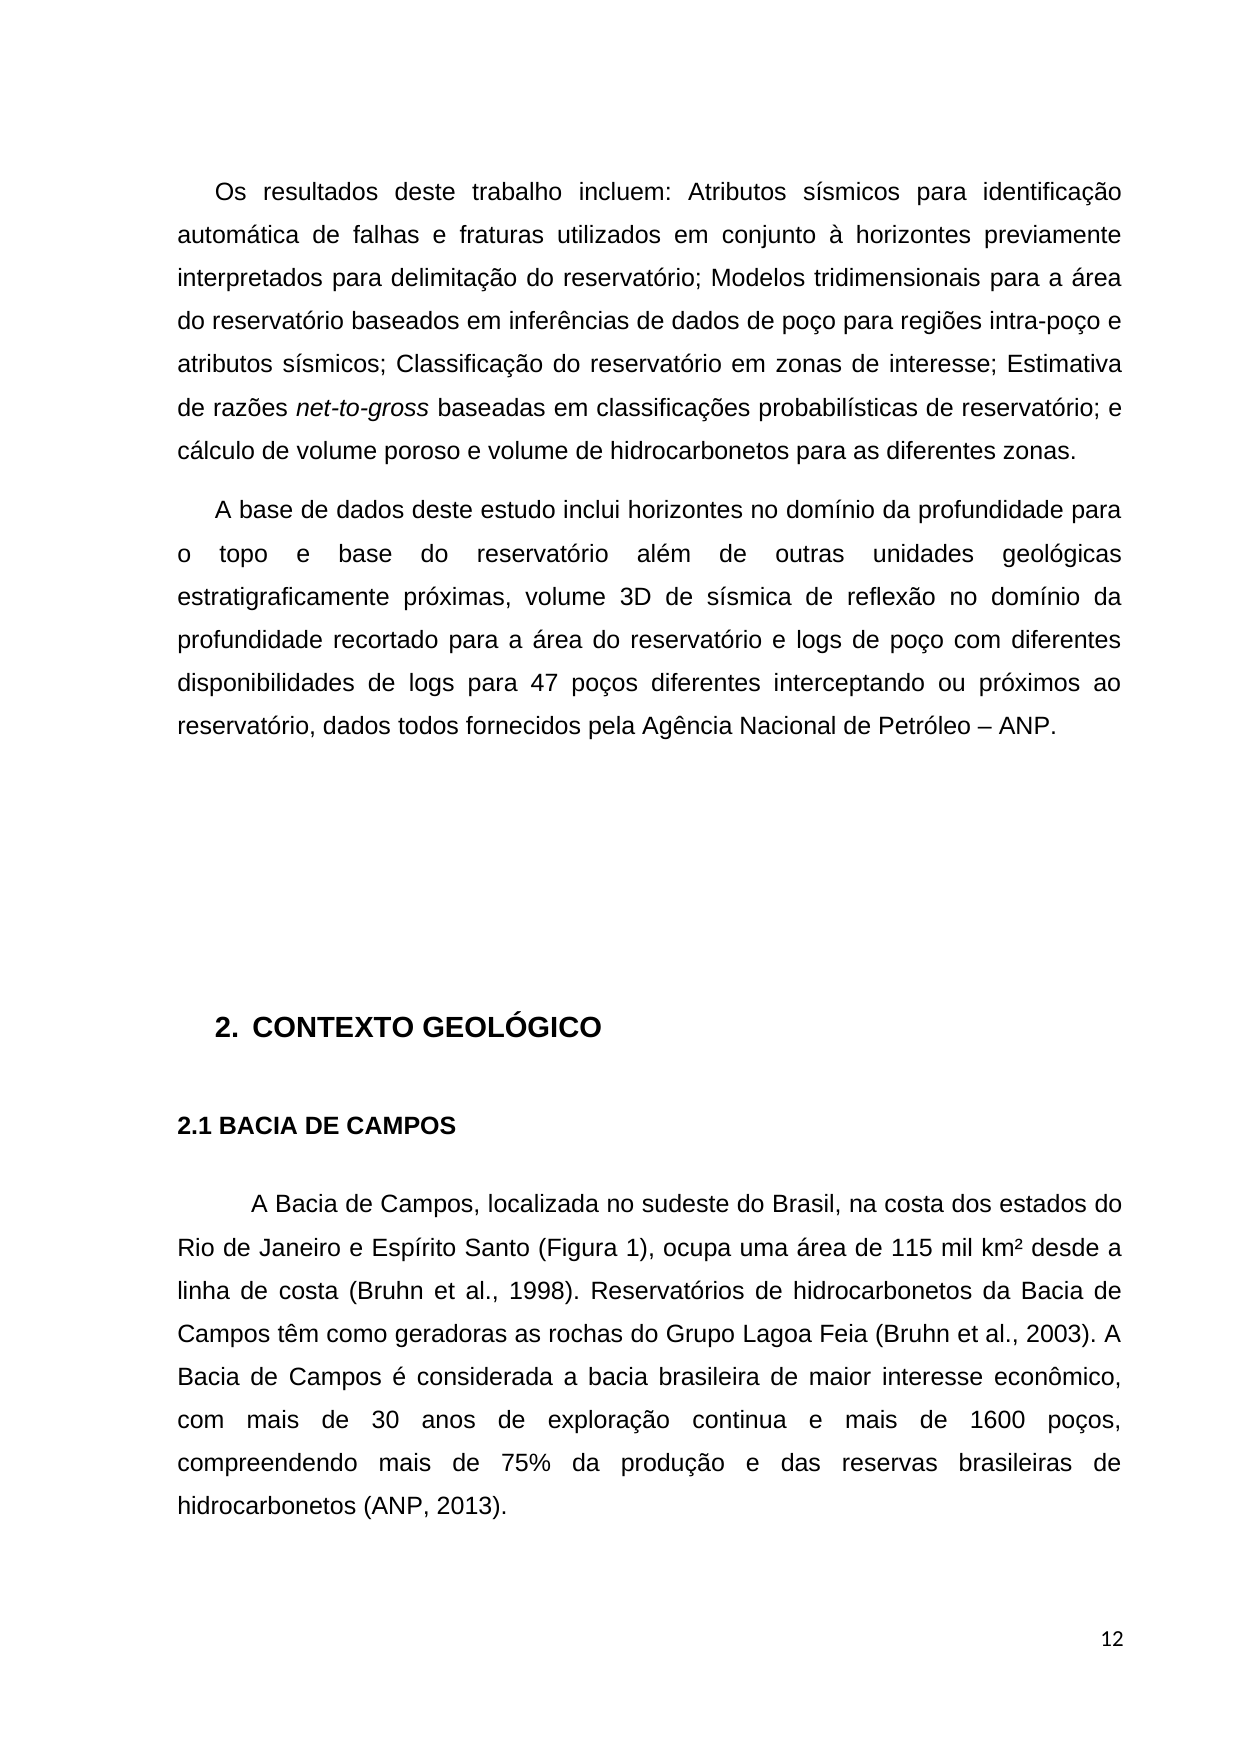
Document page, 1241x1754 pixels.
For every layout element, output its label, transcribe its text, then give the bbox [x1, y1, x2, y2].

text A Bacia de Campos, localizada no sudeste do Brasil, na costa dos estados do Rio de Janeiro e Espírito Santo (Figura 1), ocupa uma área de 115 mil km² desde a linha de costa (Bruhn et al., 1998). Reservatórios de hidrocarbonetos da Bacia de Campos têm como geradoras as rochas do Grupo Lagoa Feia (Bruhn et al., 2003). A Bacia de Campos é considerada a bacia brasileira de maior interesse econômico, com mais de 30 anos de exploração continua e mais de 1600 poços, compreendendo mais de 75% da produção e das reservas brasileiras de hidrocarbonetos (ANP, 2013). [177, 1189, 1123, 1520]
text Os resultados deste trabalho incluem: Atributos sísmicos para identificação automática de falhas e fraturas utilizados em conjunto à horizontes previamente interpretados para delimitação do reservatório; Modelos tridimensionais para a área do reservatório baseados em inferências de dados de poço para regiões intra-poço e atributos sísmicos; Classificação do reservatório em zonas de interesse; Estimativa de razões net-to-gross baseadas em classificações probabilísticas de reservatório; e cálculo de volume poroso e volume de hidrocarbonetos para as diferentes zonas. [177, 177, 1123, 464]
text A base de dados deste estudo inclui horizontes no domínio da profundidade para o topo e base do reservatório além de outras unidades geológicas estratigraficamente próximas, volume 3D de sísmica de reflexão no domínio da profundidade recortado para a área do reservatório e logs de poço com diferentes disponibilidades de logs para 47 poços diferentes interceptando ou próximos ao reservatório, dados todos fornecidos pela Agência Nacional de Petróleo – ANP. [177, 496, 1123, 740]
subtitle 2.1 BACIA DE CAMPOS [177, 1111, 1123, 1139]
list CONTEXTO GEOLÓGICO [214, 1010, 1123, 1044]
